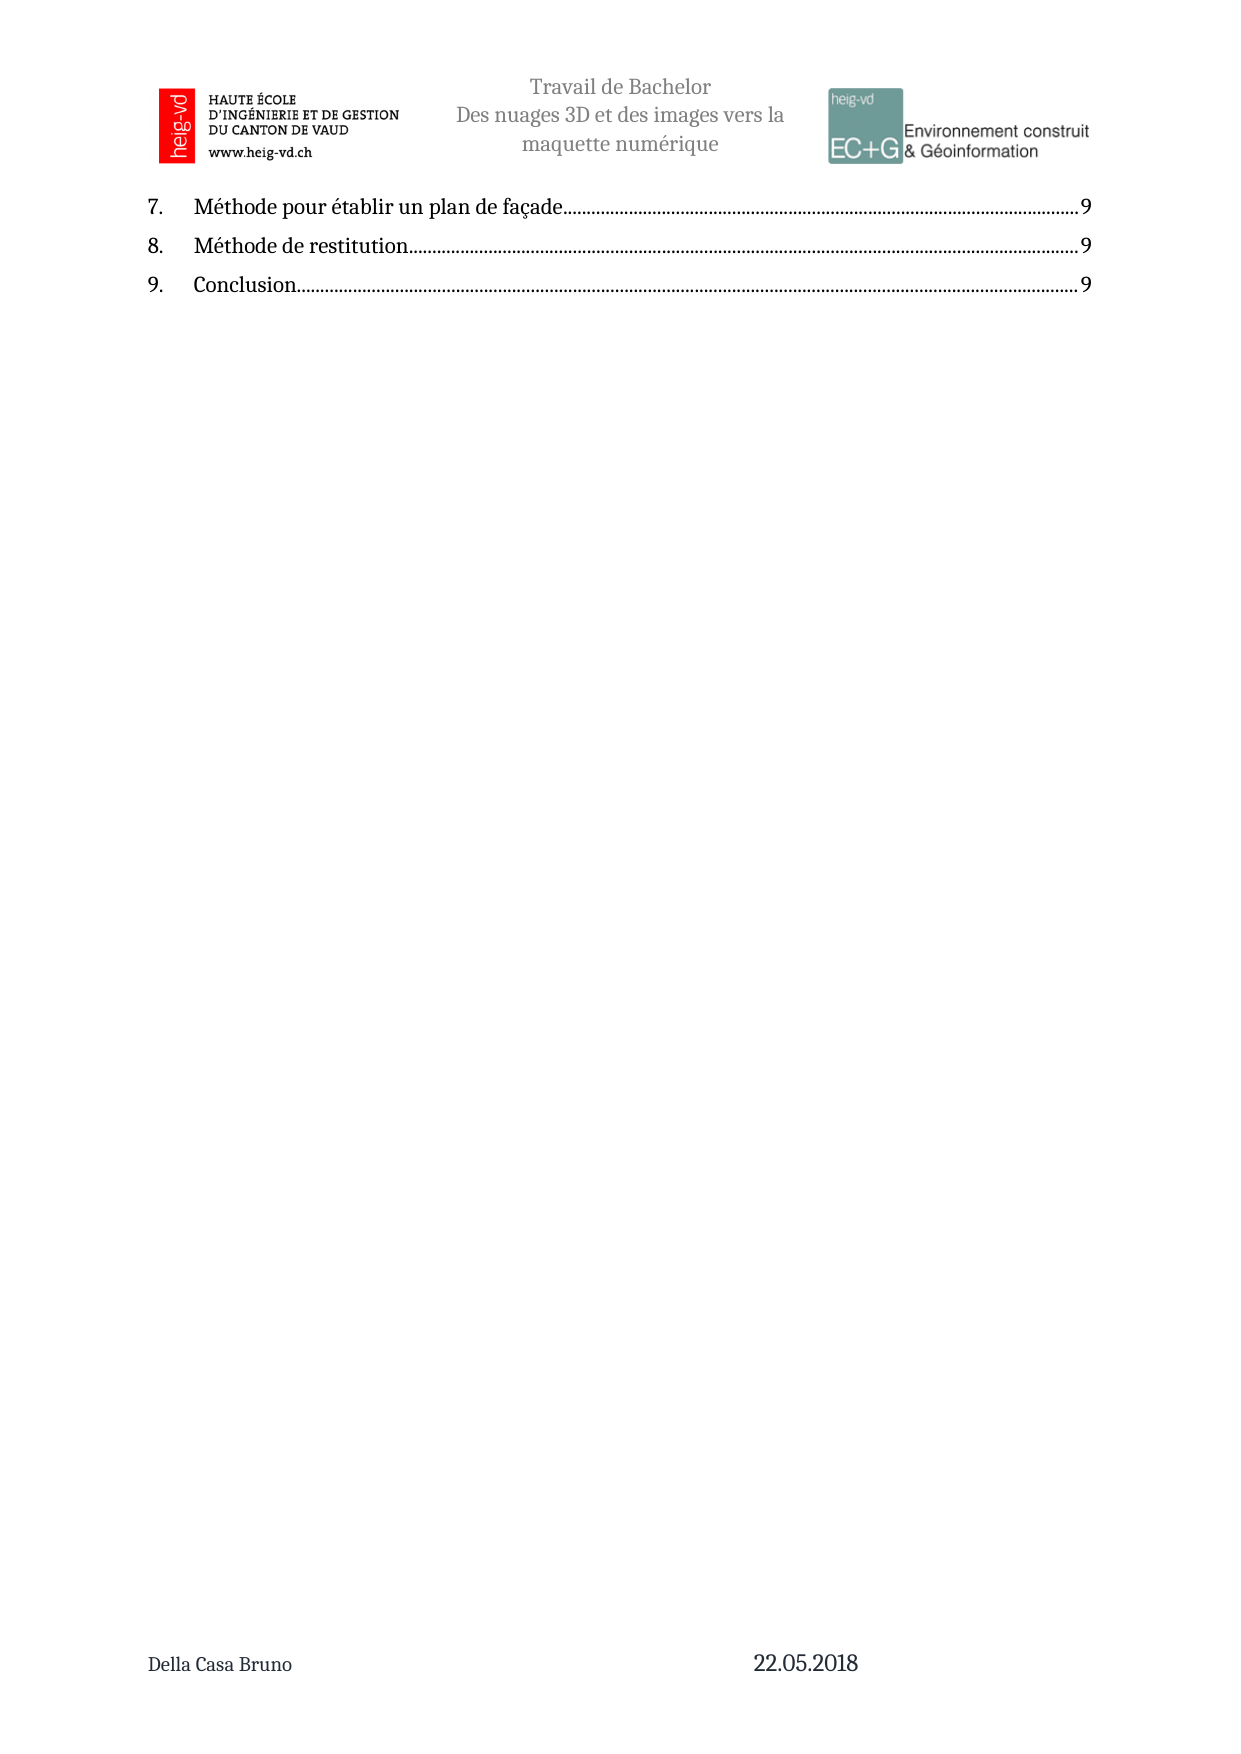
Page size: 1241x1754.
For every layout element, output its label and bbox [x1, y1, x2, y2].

picture [147, 87, 410, 165]
picture [827, 87, 1093, 165]
